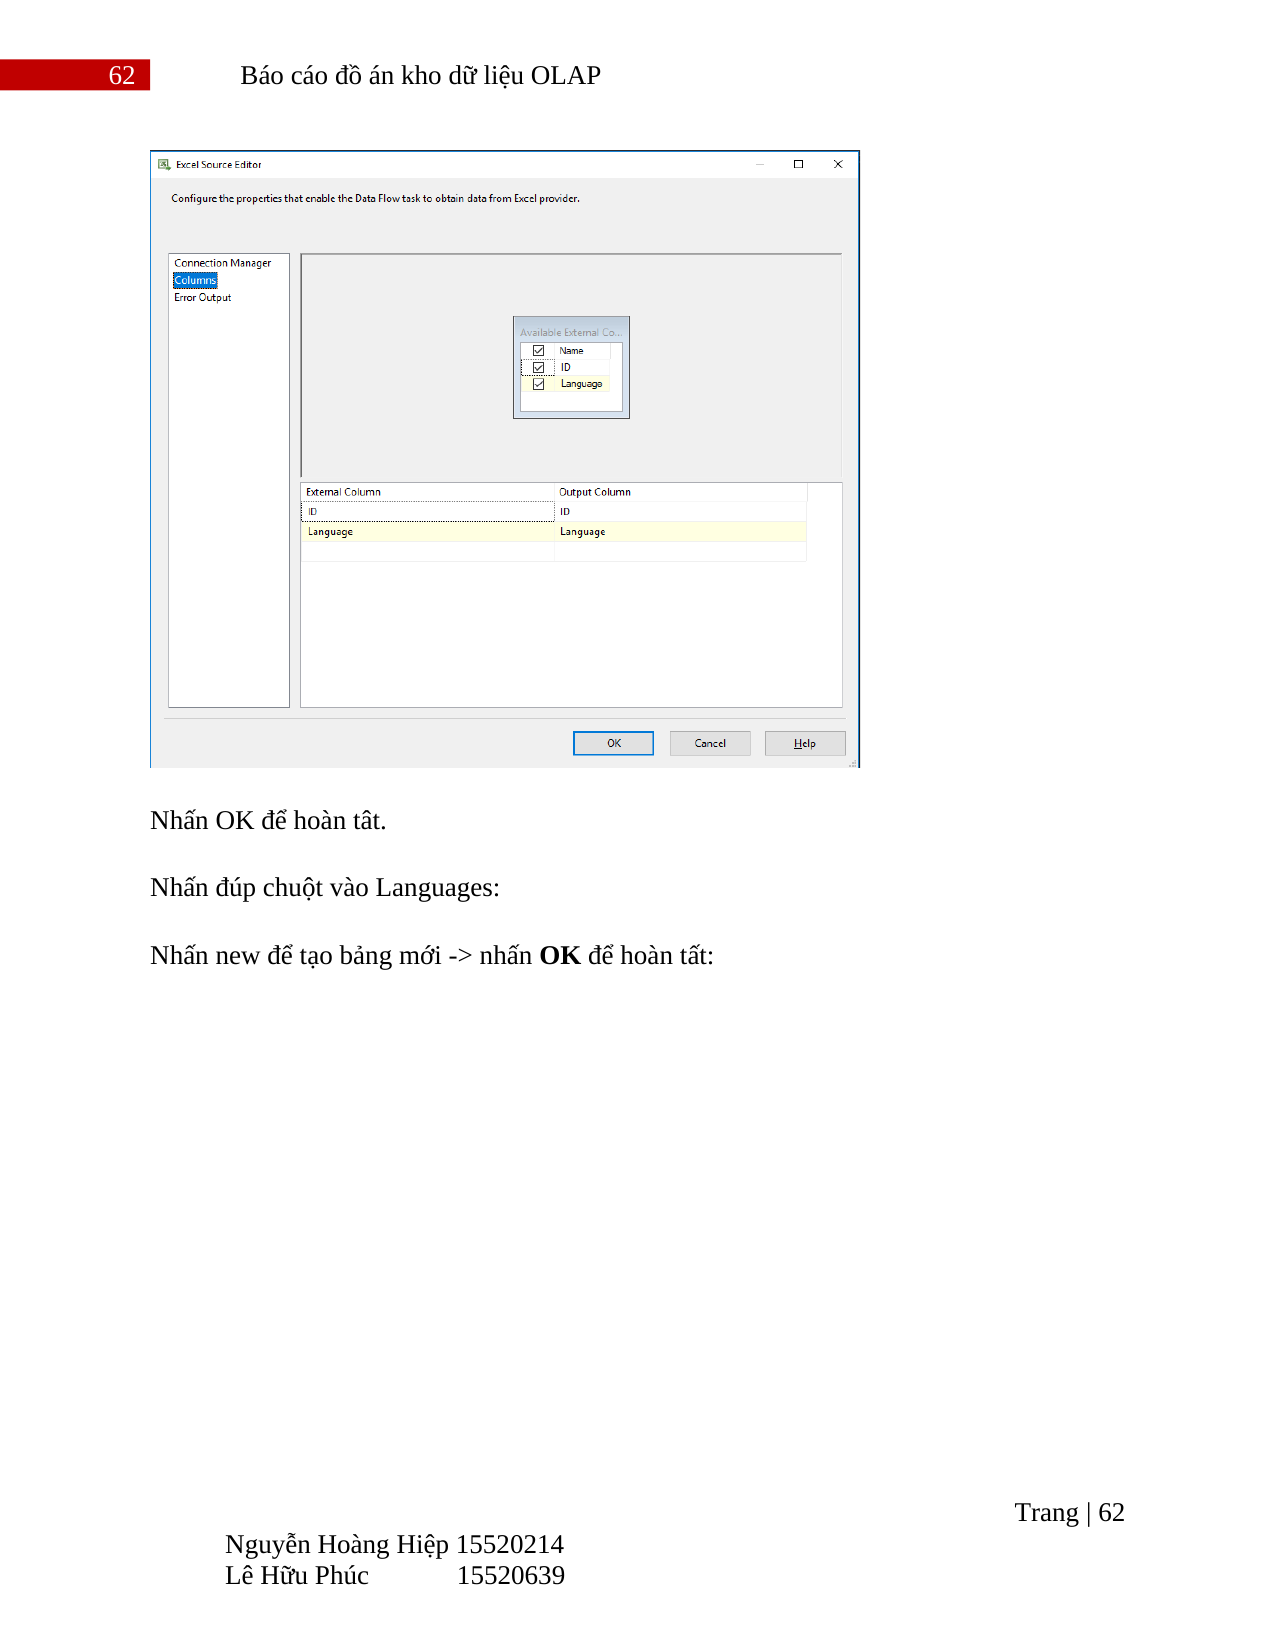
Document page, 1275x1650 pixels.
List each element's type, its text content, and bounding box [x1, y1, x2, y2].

text Nhấn new để tạo bảng mới -> nhấn OK để hoàn tất: [150, 939, 1125, 970]
text Nhấn OK để hoàn tât. [150, 804, 1125, 835]
picture [150, 150, 861, 768]
text Nhấn đúp chuột vào Languages: [150, 871, 1125, 902]
